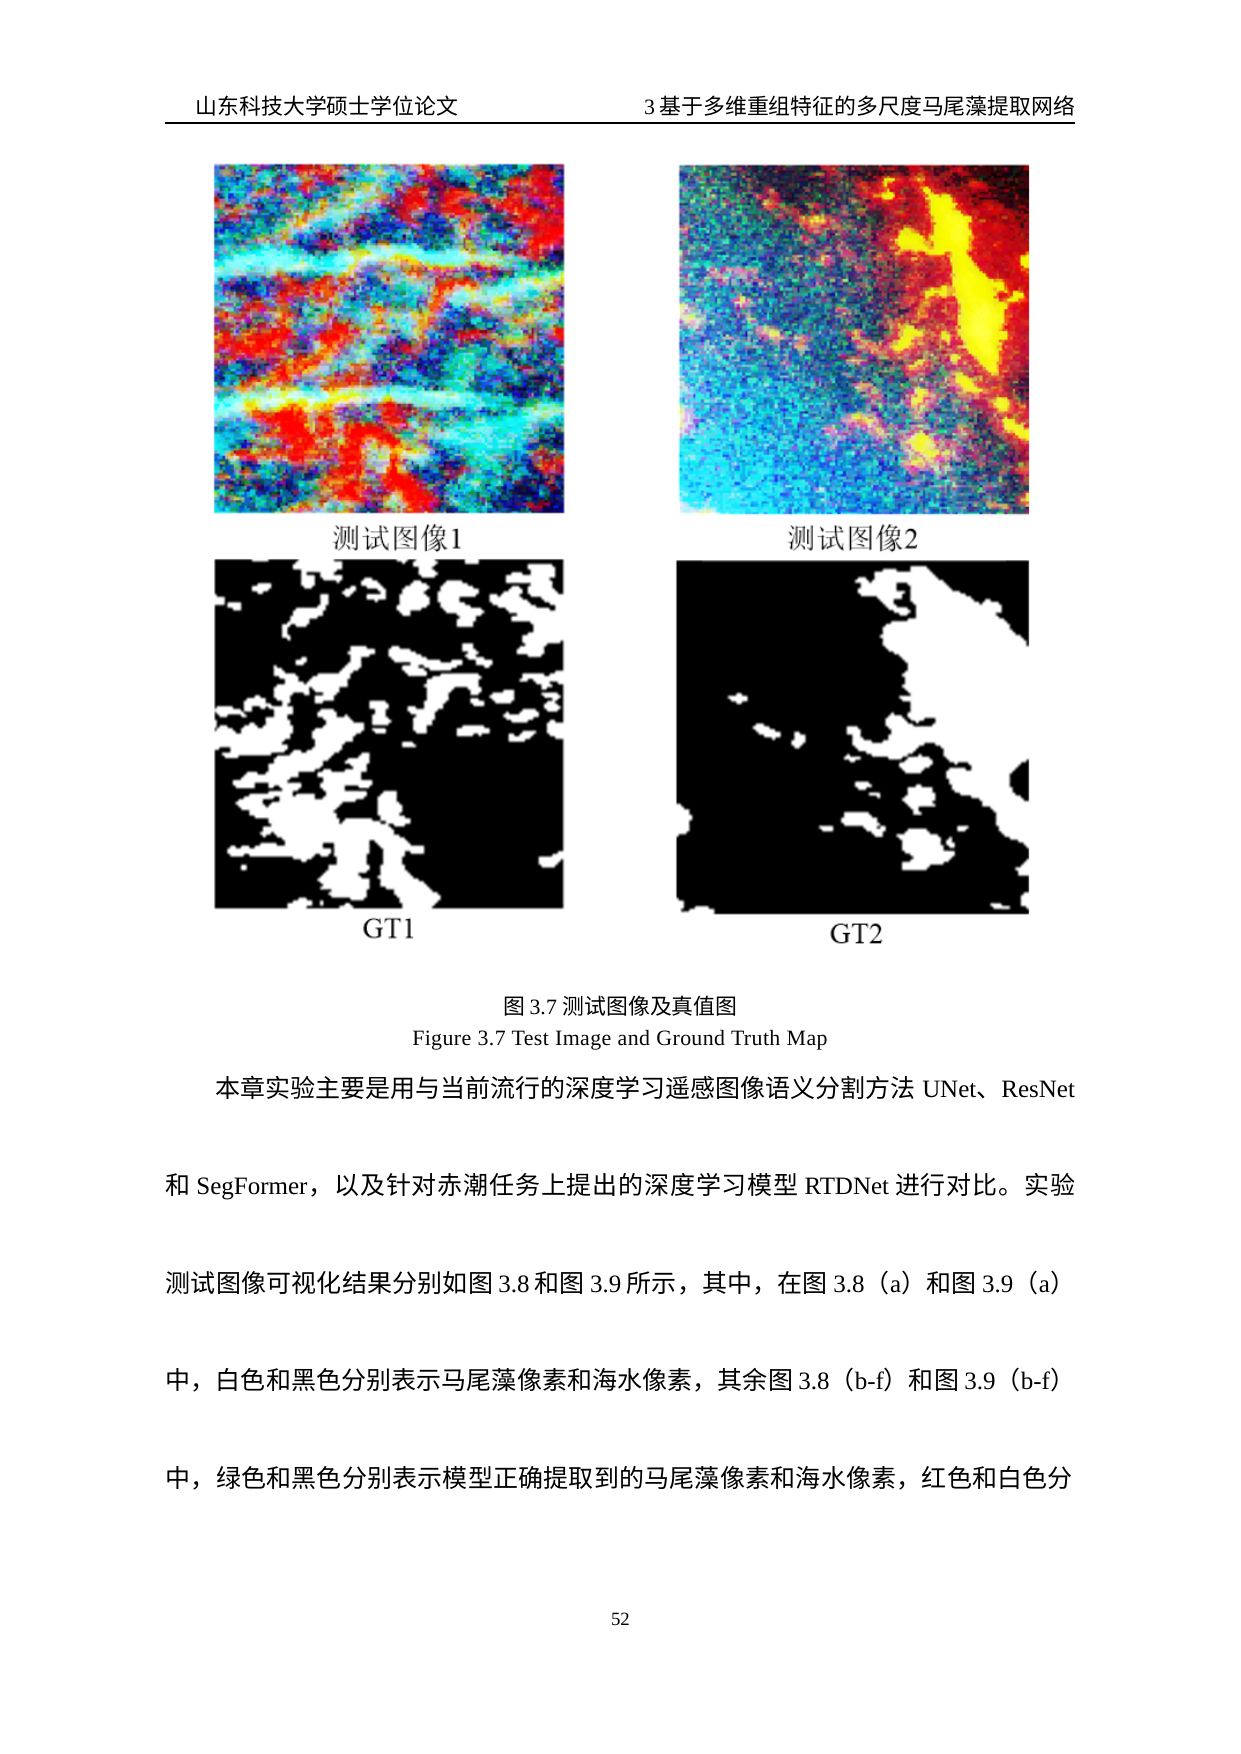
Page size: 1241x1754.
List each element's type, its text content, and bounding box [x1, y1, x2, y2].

list 图3.7 测试图像及真值图 [165, 989, 1075, 1021]
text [165, 1054, 1075, 1509]
picture [197, 162, 1043, 948]
list Figure 3.7 Test Image and Ground Truth Map [165, 1021, 1075, 1054]
